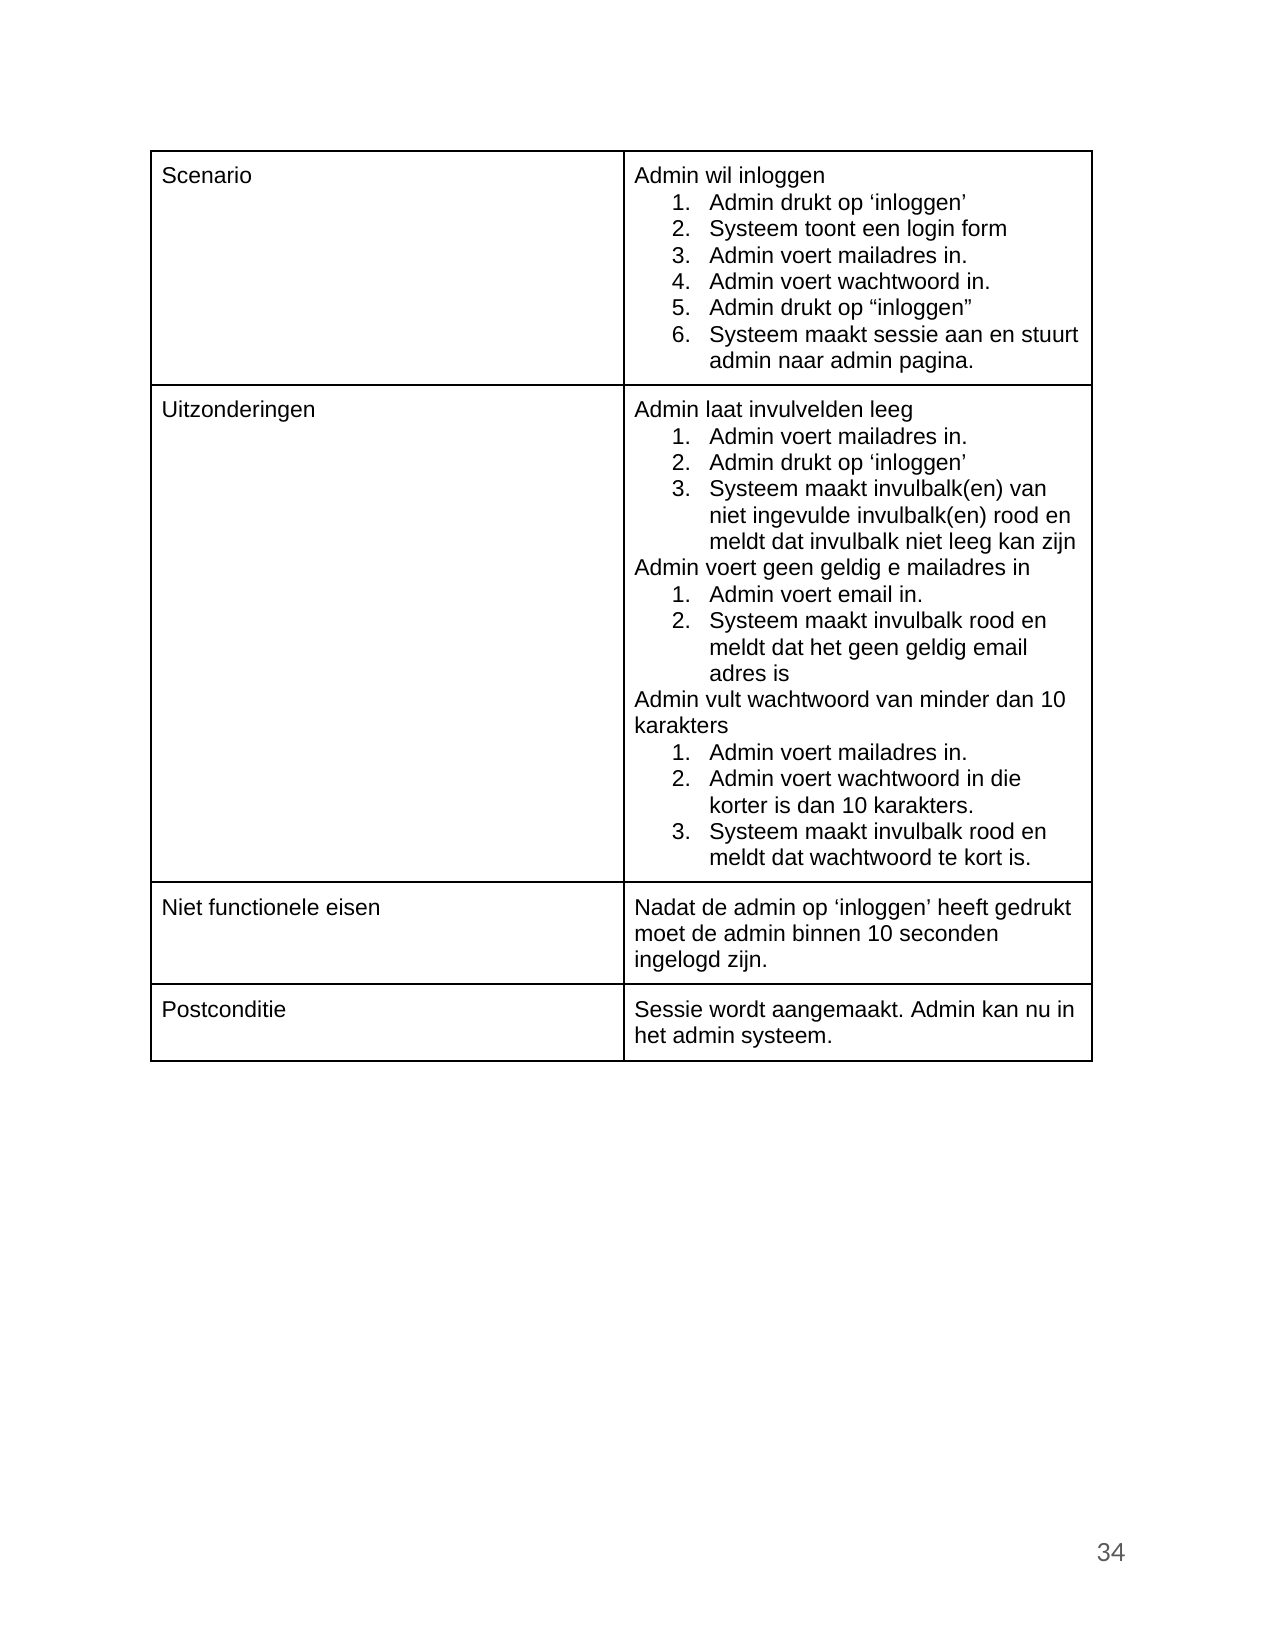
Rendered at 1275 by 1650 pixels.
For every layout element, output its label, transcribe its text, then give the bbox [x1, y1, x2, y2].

table_cell Admin laat invulvelden leeg Admin voert mailadres in. Admin drukt op ‘inloggen’ Systeem maakt invulbalk(en) van niet ingevulde invulbalk(en) rood en meldt dat invulbalk niet leeg kan zijn Admin voert geen geldig e mailadres in Admin voert email in. Systeem maakt invulbalk rood en meldt dat het geen geldig email adres is Admin vult wachtwoord van minder dan 10 karakters Admin voert mailadres in. Admin voert wachtwoord in die korter is dan 10 karakters. Systeem maakt invulbalk rood en meldt dat wachtwoord te kort is. [625, 386, 1091, 881]
table_cell Niet functionele eisen [152, 883, 623, 983]
table_cell Scenario [152, 152, 623, 384]
table_cell Nadat de admin op ‘inloggen’ heeft gedrukt moet de admin binnen 10 seconden ingelogd zijn. [625, 883, 1091, 983]
table_cell Sessie wordt aangemaakt. Admin kan nu in het admin systeem. [625, 985, 1091, 1060]
table_cell Admin wil inloggen Admin drukt op ‘inloggen’ Systeem toont een login form Admin voert mailadres in. Admin voert wachtwoord in. Admin drukt op “inloggen” Systeem maakt sessie aan en stuurt admin naar admin pagina. [625, 152, 1091, 384]
table_cell Postconditie [152, 985, 623, 1060]
table_cell Uitzonderingen [152, 386, 623, 881]
